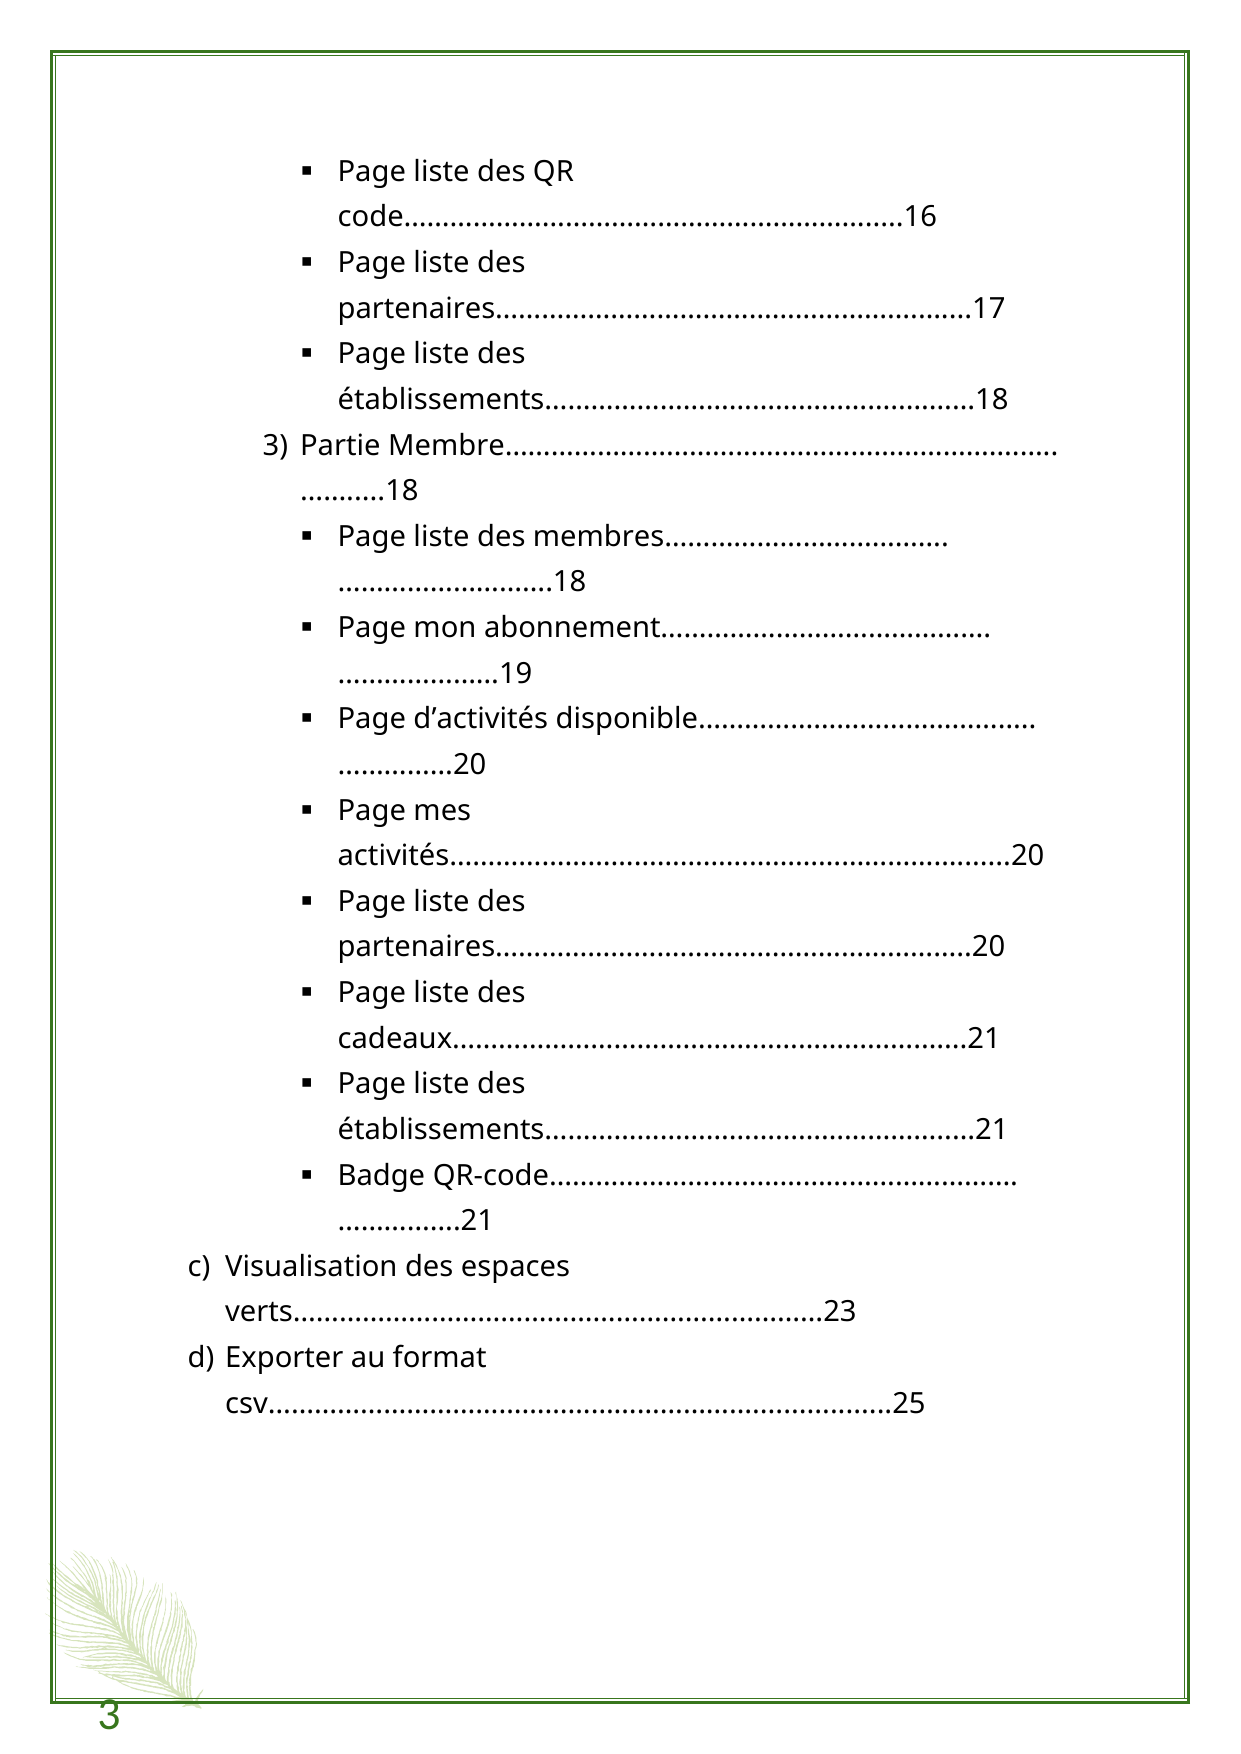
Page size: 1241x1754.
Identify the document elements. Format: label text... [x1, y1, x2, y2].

list Partie Membre………………………………………………………….…..…….....18 [262, 424, 1090, 509]
list Page mon abonnement…………………………………….…………………19 [300, 606, 1090, 692]
list Page liste des établissements……………………………………………..…21 [300, 1062, 1090, 1148]
list Page liste des membres……………………………….……………………….18 [300, 515, 1090, 600]
list Exporter au format csv………………………………………………………..................25 [187, 1336, 1090, 1422]
list Page mes activités………………………………………………………….......20 [300, 789, 1090, 874]
list Page liste des partenaires……………………………………………….…....17 [300, 241, 1090, 327]
list Page liste des partenaires……………………………………………………..20 [300, 880, 1090, 965]
list Page liste des cadeaux…………………………………………………….…...21 [300, 971, 1090, 1057]
list Visualisation des espaces verts……………………………………………………………23 [187, 1245, 1090, 1330]
list Page d’activités disponible……………………………………..……………20 [300, 697, 1090, 783]
list Badge QR-code…………………………………………………….…………….21 [300, 1154, 1090, 1239]
list Page liste des établissements………………………………………..………18 [300, 332, 1090, 418]
list Page liste des QR code…………………………………………………….....16 [300, 150, 1090, 235]
